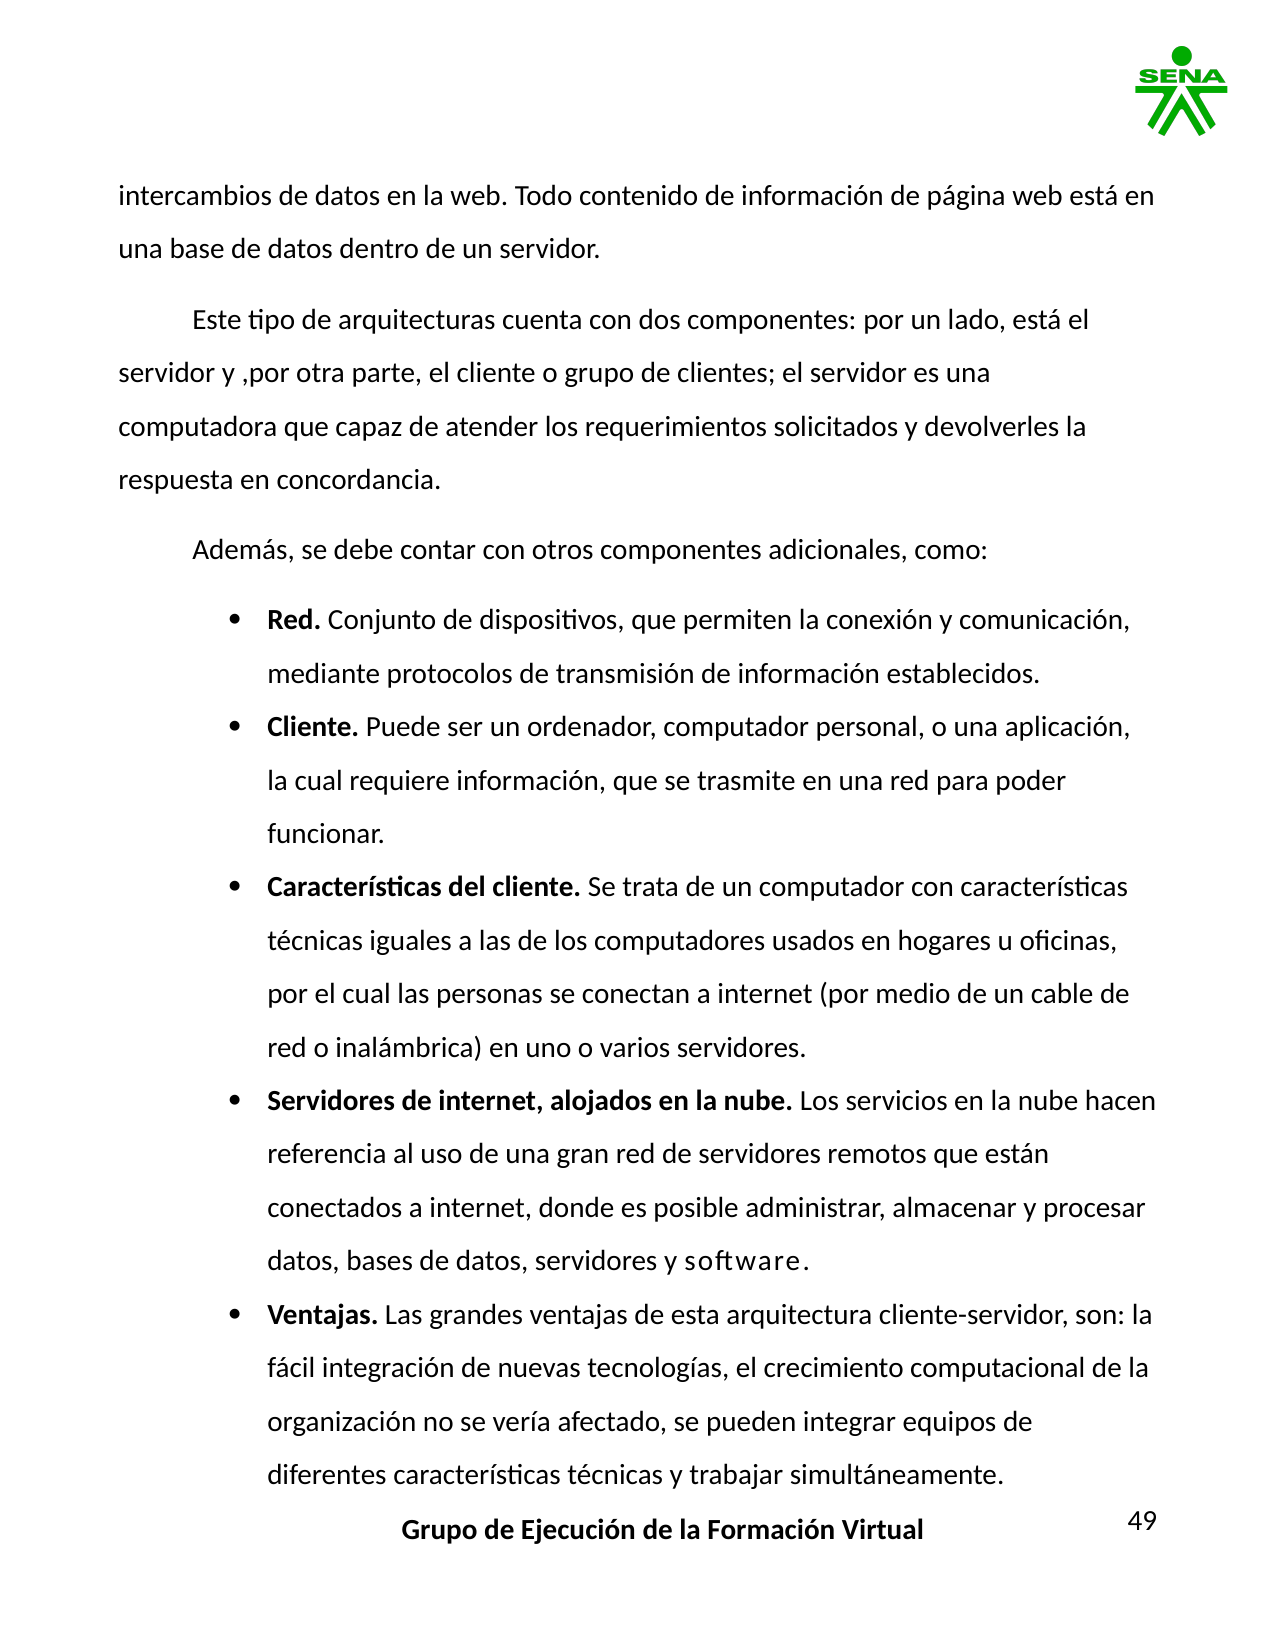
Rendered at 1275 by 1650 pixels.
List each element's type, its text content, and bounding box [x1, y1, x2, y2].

text Este tipo de arquitecturas cuenta con dos componentes: por un lado, está el servidor y ,por otra parte, el cliente o grupo de clientes; el servidor es una computadora que capaz de atender los requerimientos solicitados y devolverles la respuesta en concordancia. [118, 301, 1157, 497]
picture [1135, 46, 1228, 136]
list Cliente. Puede ser un ordenador, computador personal, o una aplicación, la cual requiere información, que se trasmite en una red para poder funcionar. [229, 708, 1157, 851]
list Servidores de internet, alojados en la nube. Los servicios en la nube hacen referencia al uso de una gran red de servidores remotos que están conectados a internet, donde es posible administrar, almacenar y procesar datos, bases de datos, servidores y software. [229, 1082, 1157, 1278]
text Además, se debe contar con otros componentes adicionales, como: [118, 531, 1157, 567]
list Red. Conjunto de dispositivos, que permiten la conexión y comunicación, mediante protocolos de transmisión de información establecidos. [229, 601, 1157, 690]
list Características del cliente. Se trata de un computador con características técnicas iguales a las de los computadores usados en hogares u oficinas, por el cual las personas se conectan a internet (por medio de un cable de red o inalámbrica) en uno o varios servidores. [229, 868, 1157, 1064]
list Ventajas. Las grandes ventajas de esta arquitectura cliente-servidor, son: la fácil integración de nuevas tecnologías, el crecimiento computacional de la organización no se vería afectado, se pueden integrar equipos de diferentes características técnicas y trabajar simultáneamente. [229, 1296, 1157, 1492]
